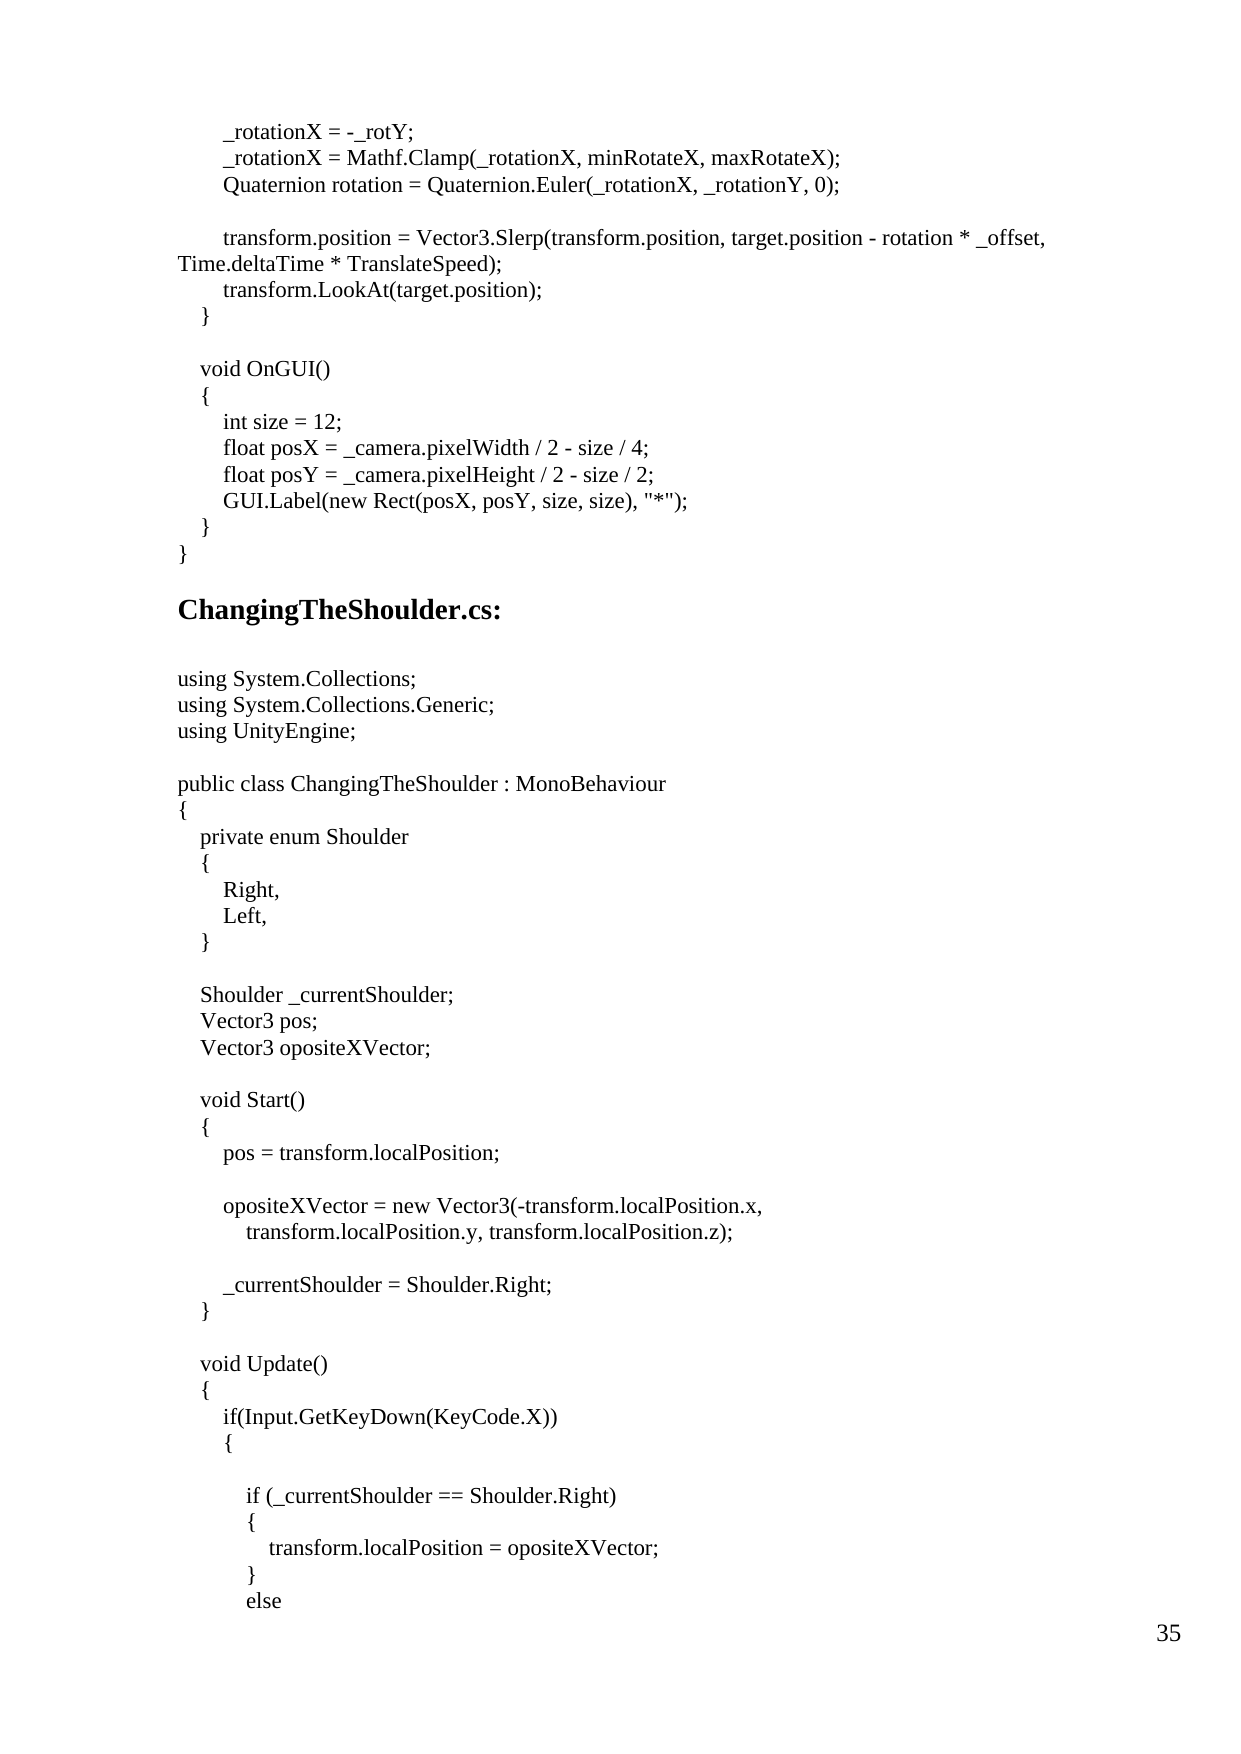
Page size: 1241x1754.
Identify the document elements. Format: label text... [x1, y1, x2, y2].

text } [177, 303, 1181, 329]
text using System.Collections; [177, 665, 1181, 691]
text void OnGUI() [177, 355, 1181, 382]
text { [177, 1376, 1181, 1403]
text } [177, 928, 1181, 955]
text if (_currentShoulder == Shoulder.Right) [177, 1482, 1181, 1508]
text } [177, 1297, 1181, 1324]
text void Update() [177, 1350, 1181, 1376]
text Left, [177, 902, 1181, 928]
text { [177, 849, 1181, 876]
text private enum Shoulder [177, 823, 1181, 849]
text transform.LookAt(target.position); [177, 276, 1181, 303]
text { [177, 1113, 1181, 1139]
text { [177, 1429, 1181, 1455]
text using UnityEngine; [177, 717, 1181, 744]
text opositeXVector = new Vector3(-transform.localPosition.x, [177, 1192, 1181, 1218]
text Vector3 opositeXVector; [177, 1034, 1181, 1060]
text pos = transform.localPosition; [177, 1139, 1181, 1166]
text int size = 12; [177, 408, 1181, 434]
text _rotationX = -_rotY; [177, 118, 1181, 144]
text transform.position = Vector3.Slerp(transform.position, target.position - rotation * _offset, Time.deltaTime * TranslateSpeed); [177, 223, 1181, 276]
text if(Input.GetKeyDown(KeyCode.X)) [177, 1403, 1181, 1429]
text float posY = _camera.pixelHeight / 2 - size / 2; [177, 461, 1181, 487]
text void Start() [177, 1086, 1181, 1113]
text Quaternion rotation = Quaternion.Euler(_rotationX, _rotationY, 0); [177, 171, 1181, 197]
text else [177, 1587, 1181, 1613]
text float posX = _camera.pixelWidth / 2 - size / 4; [177, 434, 1181, 461]
text Vector3 pos; [177, 1007, 1181, 1034]
text { [177, 797, 1181, 823]
text _currentShoulder = Shoulder.Right; [177, 1271, 1181, 1297]
text public class ChangingTheShoulder : MonoBehaviour [177, 770, 1181, 797]
text _rotationX = Mathf.Clamp(_rotationX, minRotateX, maxRotateX); [177, 144, 1181, 171]
text transform.localPosition.y, transform.localPosition.z); [177, 1218, 1181, 1244]
text { [177, 1508, 1181, 1534]
text Right, [177, 876, 1181, 902]
text using System.Collections.Generic; [177, 691, 1181, 717]
text { [177, 382, 1181, 408]
text } [177, 513, 1181, 540]
text ChangingTheShoulder.cs: [177, 592, 1181, 626]
text } [177, 1561, 1181, 1587]
text transform.localPosition = opositeXVector; [177, 1534, 1181, 1561]
text GUI.Label(new Rect(posX, posY, size, size), "*"); [177, 487, 1181, 513]
text } [177, 540, 1181, 566]
text Shoulder _currentShoulder; [177, 981, 1181, 1007]
